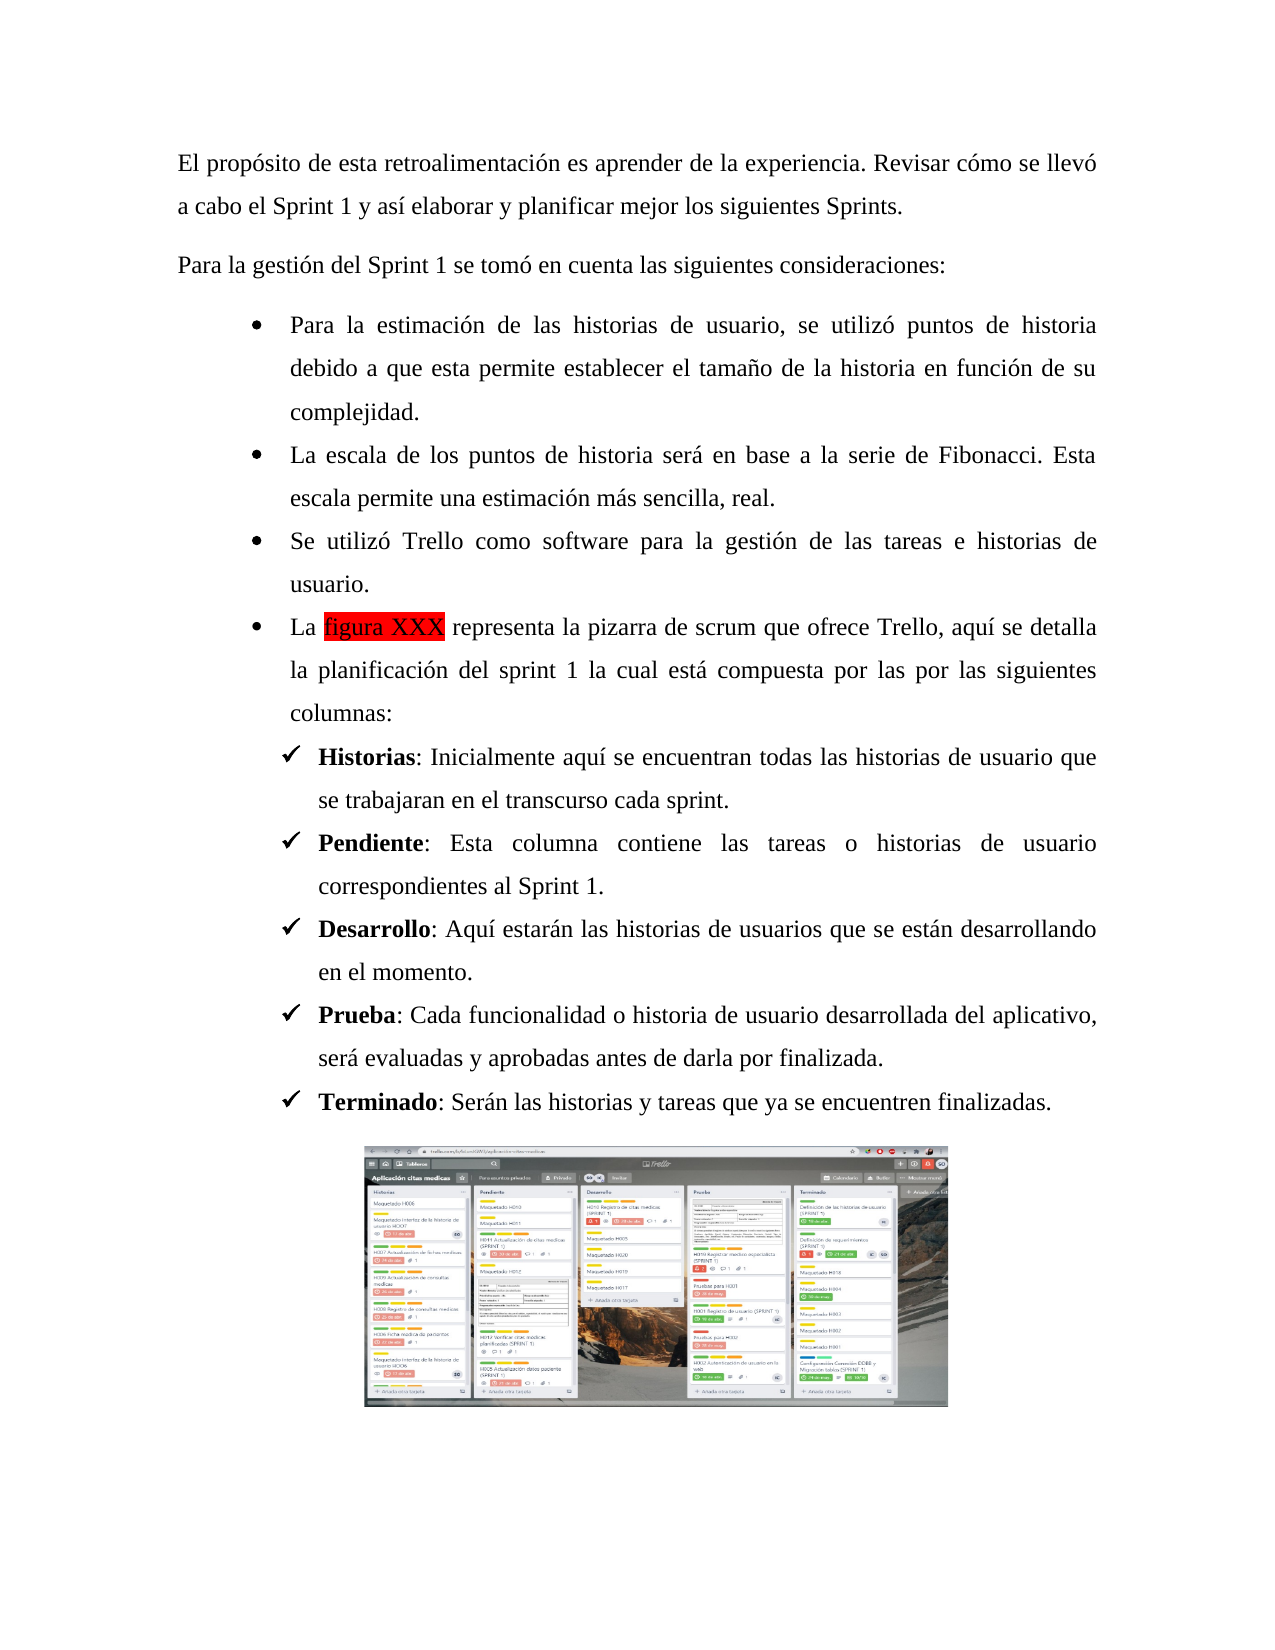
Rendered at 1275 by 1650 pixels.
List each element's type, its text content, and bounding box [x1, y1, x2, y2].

list Para la estimación de las historias de usuario, se utilizó puntos de historia debido a que esta permite establecer el tamaño de la historia en función de su complejidad. [252, 310, 1098, 425]
list La figura XXX representa la pizarra de scrum que ofrece Trello, aquí se detalla la planificación del sprint 1 la cual está compuesta por las por las siguientes columnas: [252, 612, 1098, 727]
list Prueba: Cada funcionalidad o historia de usuario desarrollada del aplicativo, será evaluadas y aprobadas antes de darla por finalizada. [281, 1000, 1098, 1072]
list Pendiente: Esta columna contiene las tareas o historias de usuario correspondientes al Sprint 1. [281, 828, 1098, 900]
list Historias: Inicialmente aquí se encuentran todas las historias de usuario que se trabajaran en el transcurso cada sprint. [281, 742, 1098, 813]
list Desarrollo: Aquí estarán las historias de usuarios que se están desarrollando en el momento. [281, 914, 1098, 986]
list Se utilizó Trello como software para la gestión de las tareas e historias de usuario. [252, 526, 1098, 598]
text El propósito de esta retroalimentación es aprender de la experiencia. Revisar cómo se llevó a cabo el Sprint 1 y así elaborar y planificar mejor los siguientes Sprints. [177, 148, 1098, 219]
picture [364, 1146, 949, 1407]
text Para la gestión del Sprint 1 se tomó en cuenta las siguientes consideraciones: [177, 251, 1098, 279]
list La escala de los puntos de historia será en base a la serie de Fibonacci. Esta escala permite una estimación más sencilla, real. [252, 440, 1098, 512]
list Terminado: Serán las historias y tareas que ya se encuentren finalizadas. [281, 1087, 1098, 1115]
